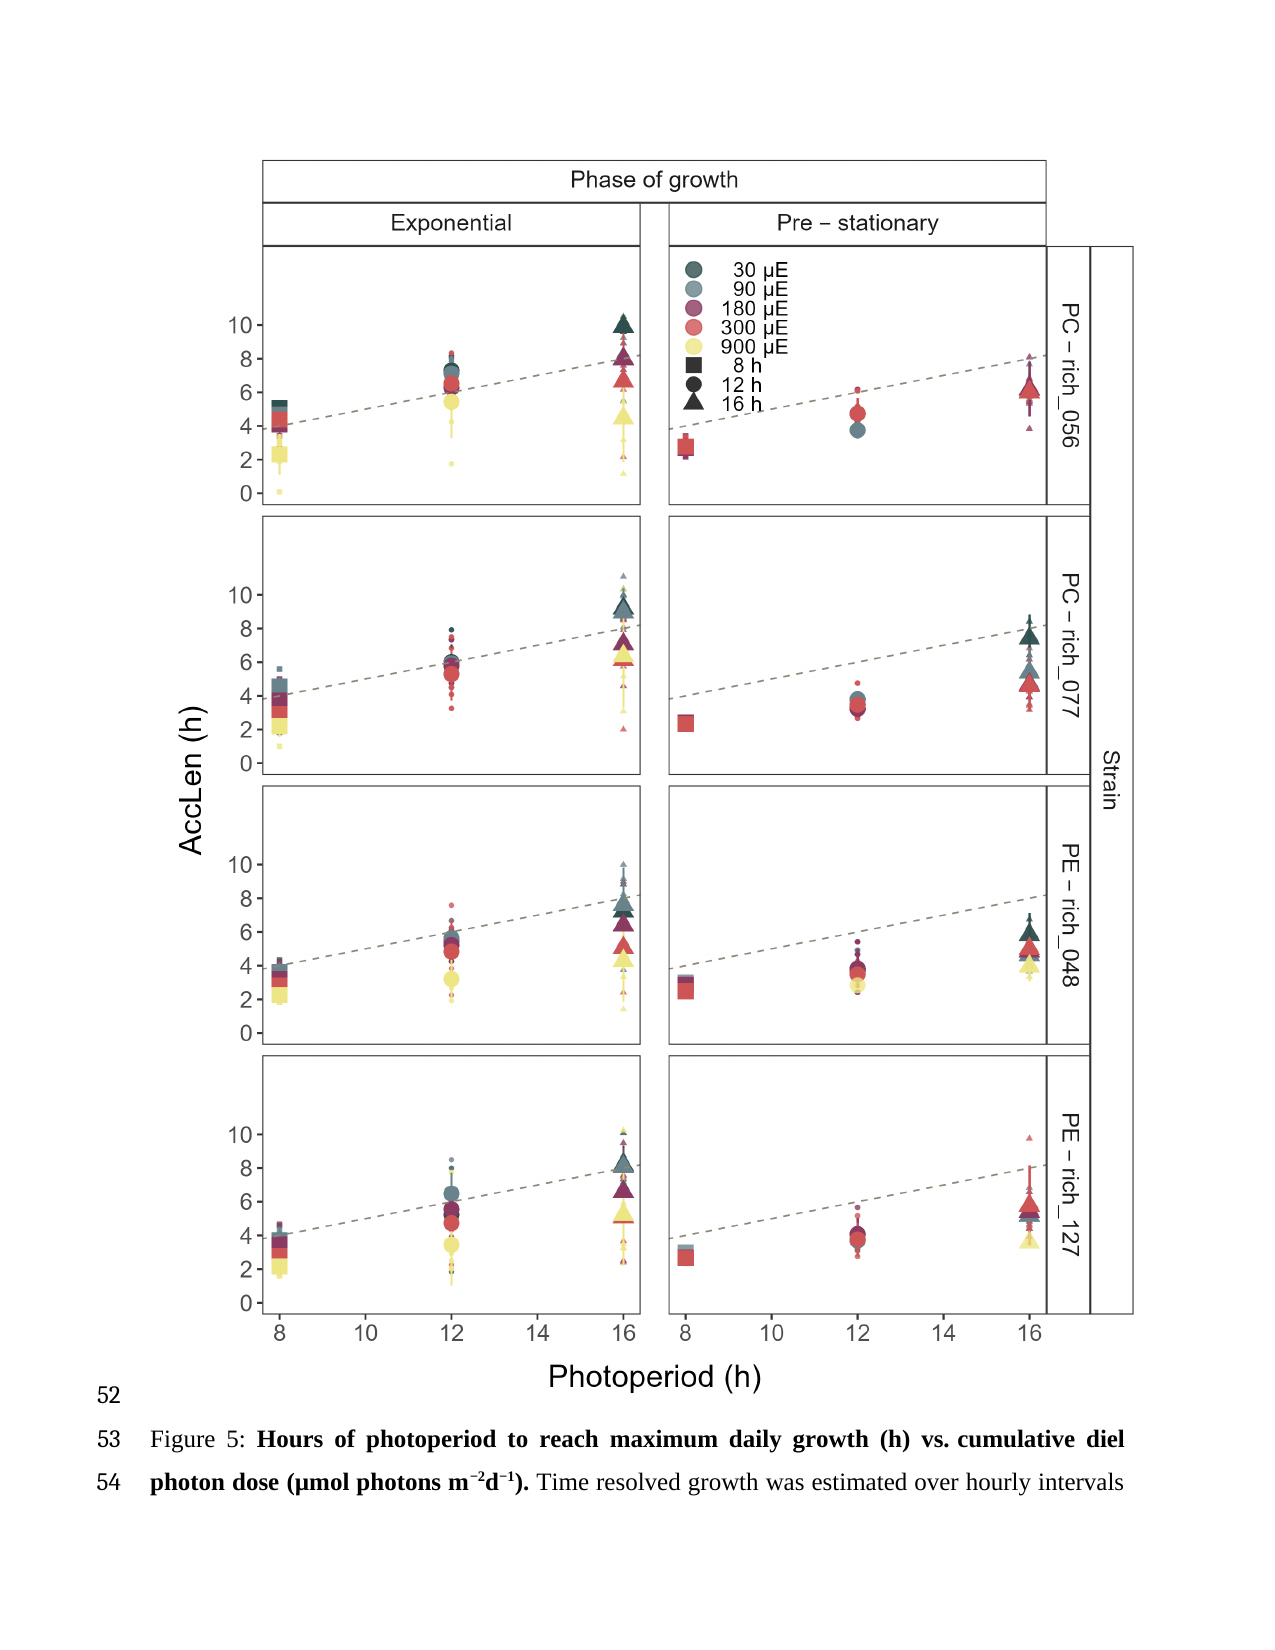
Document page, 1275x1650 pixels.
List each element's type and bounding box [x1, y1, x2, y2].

text [150, 1424, 1125, 1496]
picture [168, 150, 1144, 1404]
